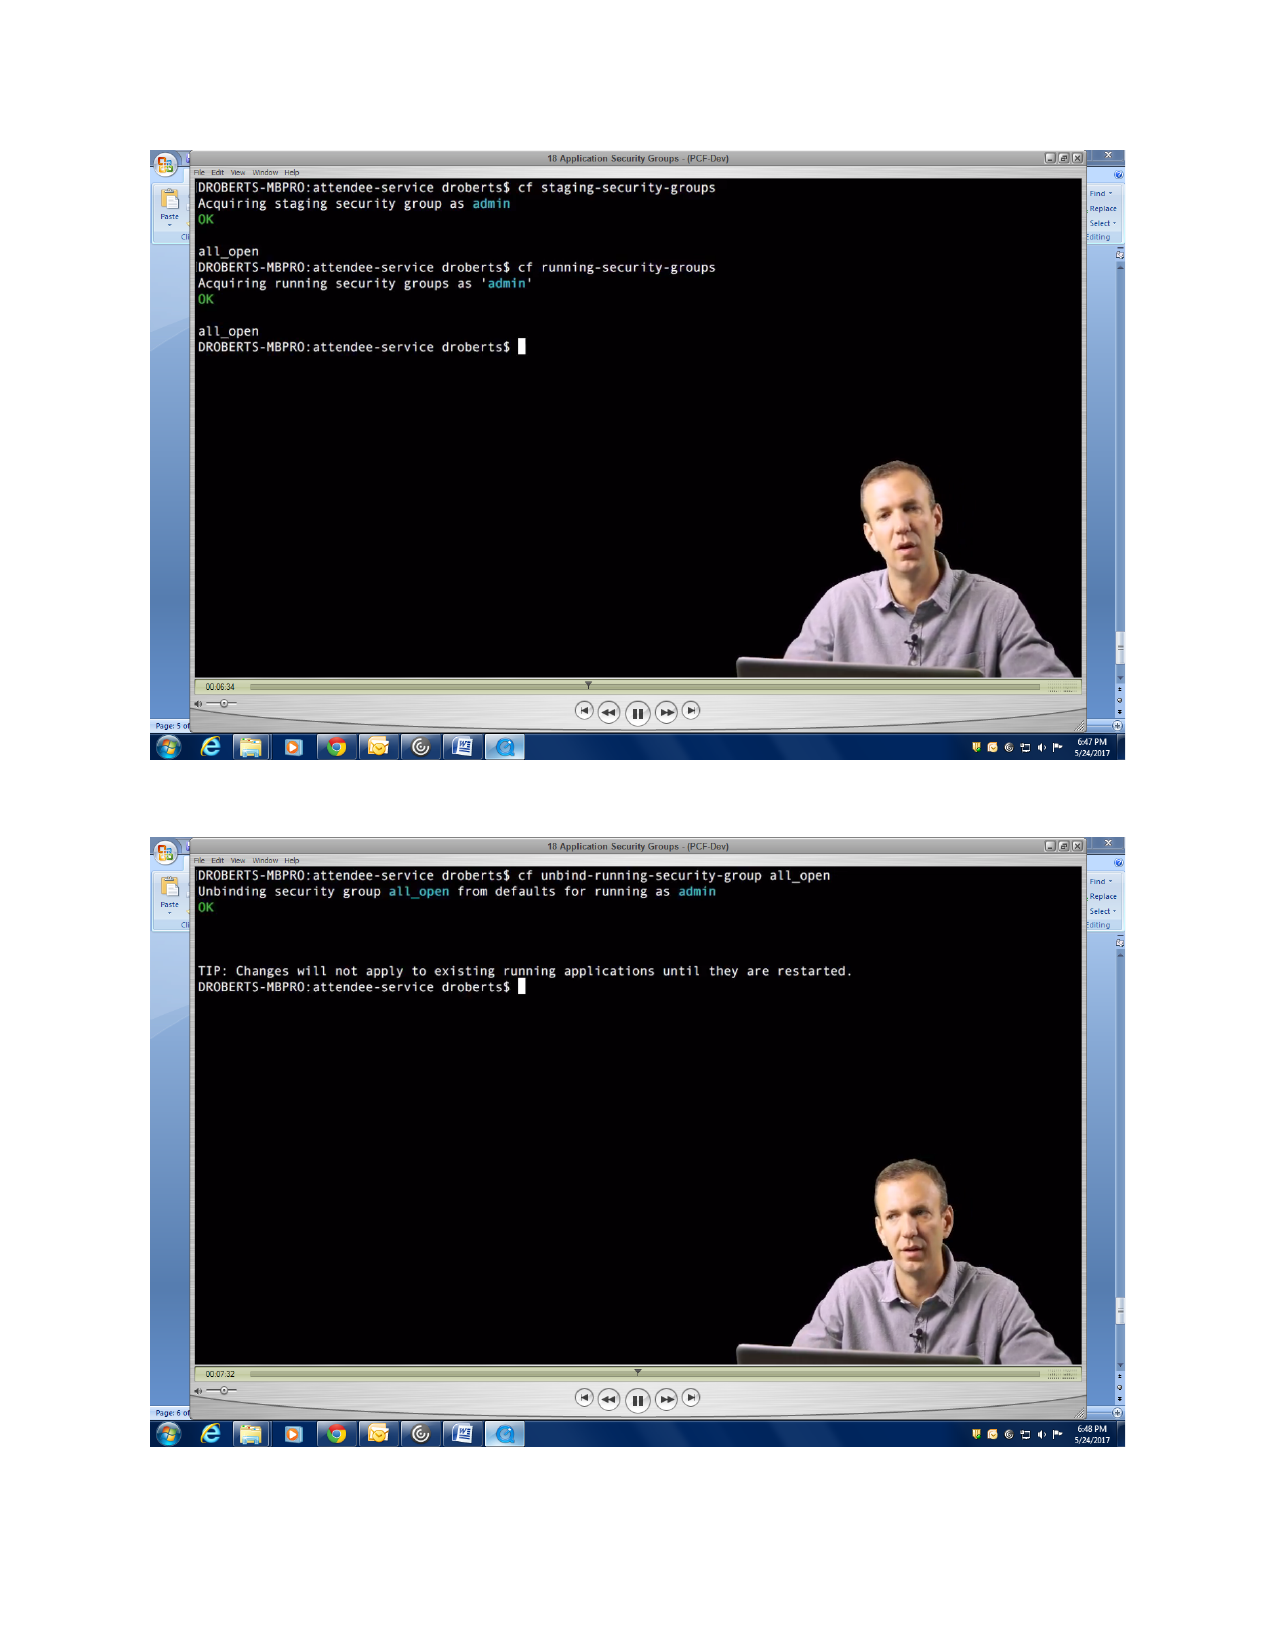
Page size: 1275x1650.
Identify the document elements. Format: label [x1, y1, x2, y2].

picture [150, 150, 1125, 760]
picture [150, 837, 1125, 1447]
